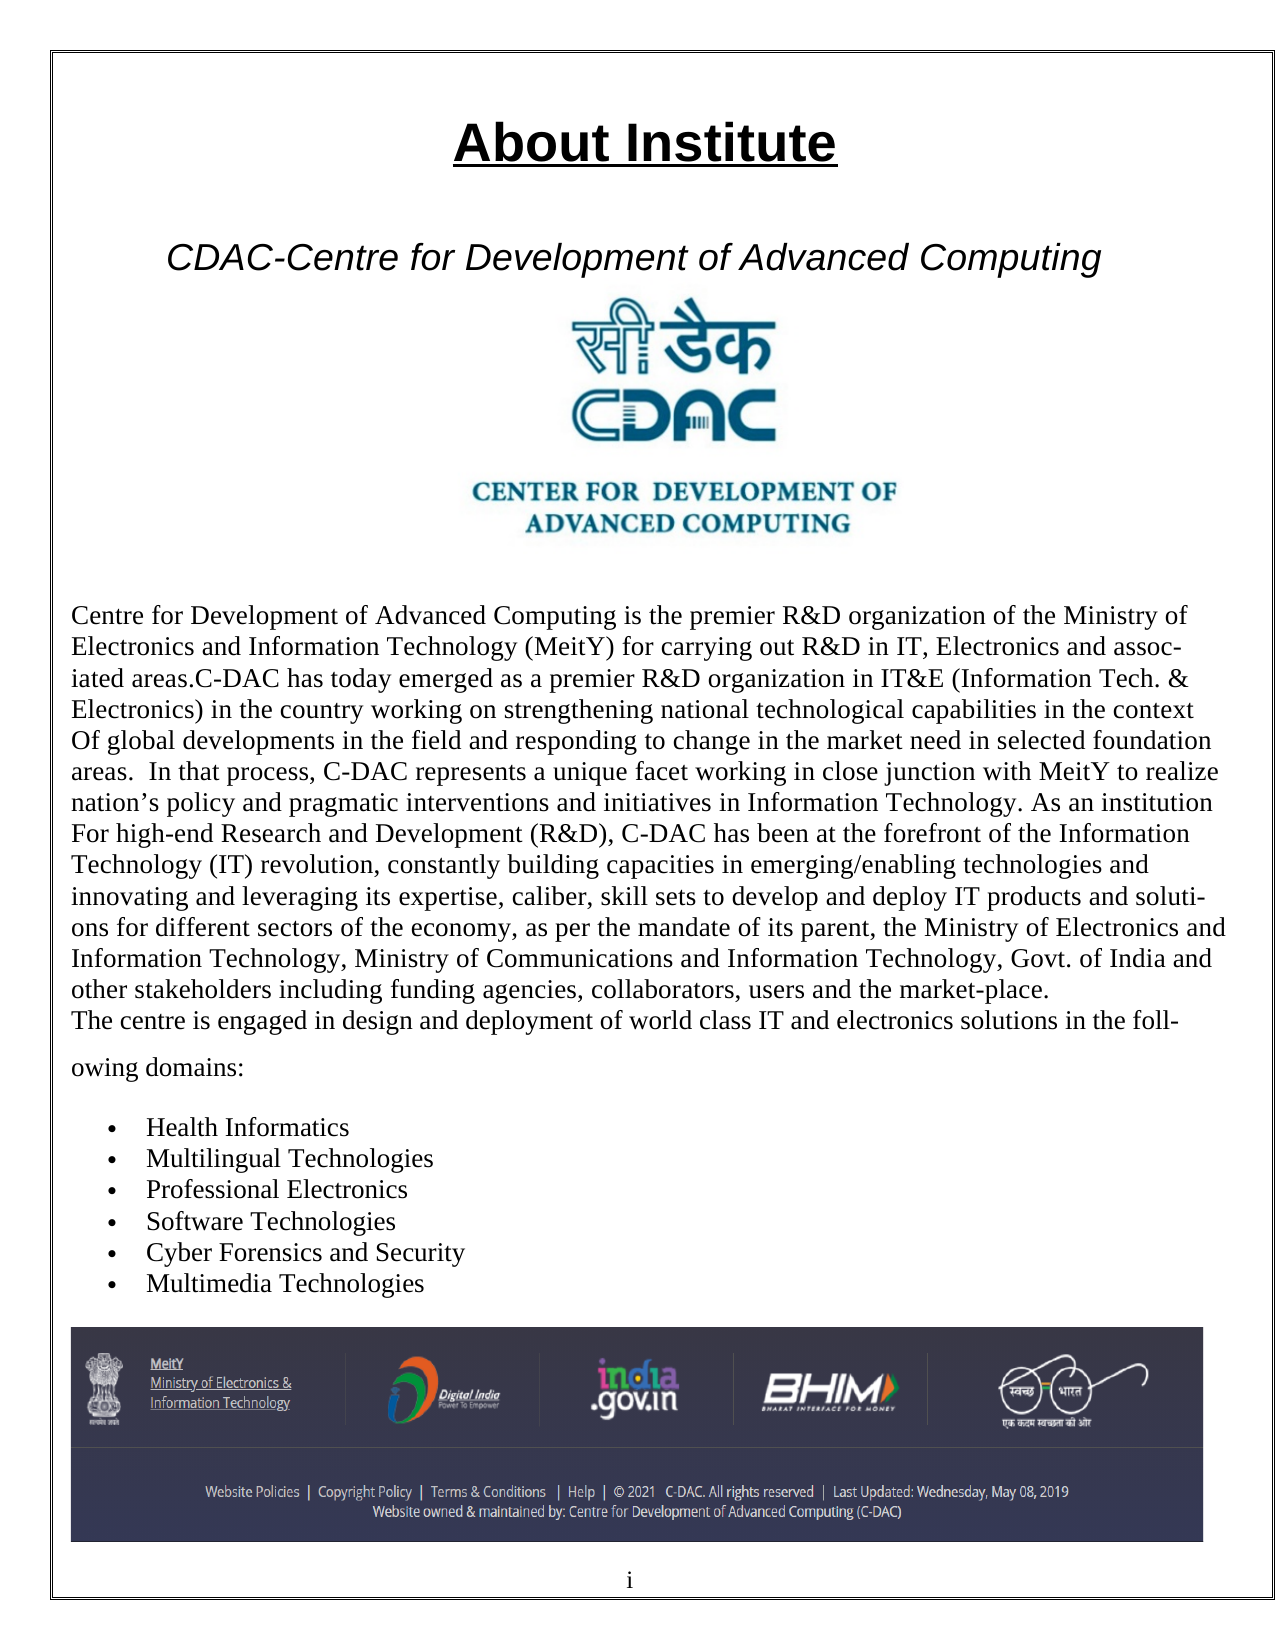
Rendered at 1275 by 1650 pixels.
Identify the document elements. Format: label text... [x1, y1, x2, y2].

text About Institute [71, 110, 1272, 173]
list Software Technologies [108, 1205, 1272, 1236]
text ons for different sectors of the economy, as per the mandate of its parent, the Ministry of Electronics and Information Technology, Ministry of Communications and Information Technology, Govt. of India and other stakeholders including funding agencies, collaborators, users and the market-place. [71, 911, 1272, 1004]
text owing domains: [71, 1051, 1272, 1082]
list Professional Electronics [108, 1174, 1272, 1205]
list Multilingual Technologies [108, 1142, 1272, 1174]
list Health Informatics [108, 1111, 1272, 1142]
text CDAC-Centre for Development of Advanced Computing [71, 235, 1272, 278]
list Multimedia Technologies [108, 1267, 1272, 1298]
list Cyber Forensics and Security [108, 1236, 1272, 1267]
text The centre is engaged in design and deployment of world class IT and electronics solutions in the foll- [71, 1004, 1272, 1035]
text Of global developments in the field and responding to change in the market need in selected foundation areas. In that process, C-DAC represents a unique facet working in close junction with MeitY to realize nation’s policy and pragmatic interventions and initiatives in Information Technology. As an institution [71, 724, 1272, 817]
text iated areas.C-DAC has today emerged as a premier R&D organization in IT&E (Information Tech. & Electronics) in the country working on strengthening national technological capabilities in the context [71, 662, 1272, 724]
text For high-end Research and Development (R&D), C-DAC has been at the forefront of the Information Technology (IT) revolution, constantly building capacities in emerging/enabling technologies and innovating and leveraging its expertise, caliber, skill sets to develop and deploy IT products and soluti- [71, 817, 1272, 911]
picture [70, 1327, 1204, 1542]
picture [442, 278, 904, 569]
text Centre for Development of Advanced Computing is the premier R&D organization of the Ministry of Electronics and Information Technology (MeitY) for carrying out R&D in IT, Electronics and assoc- [71, 599, 1272, 662]
